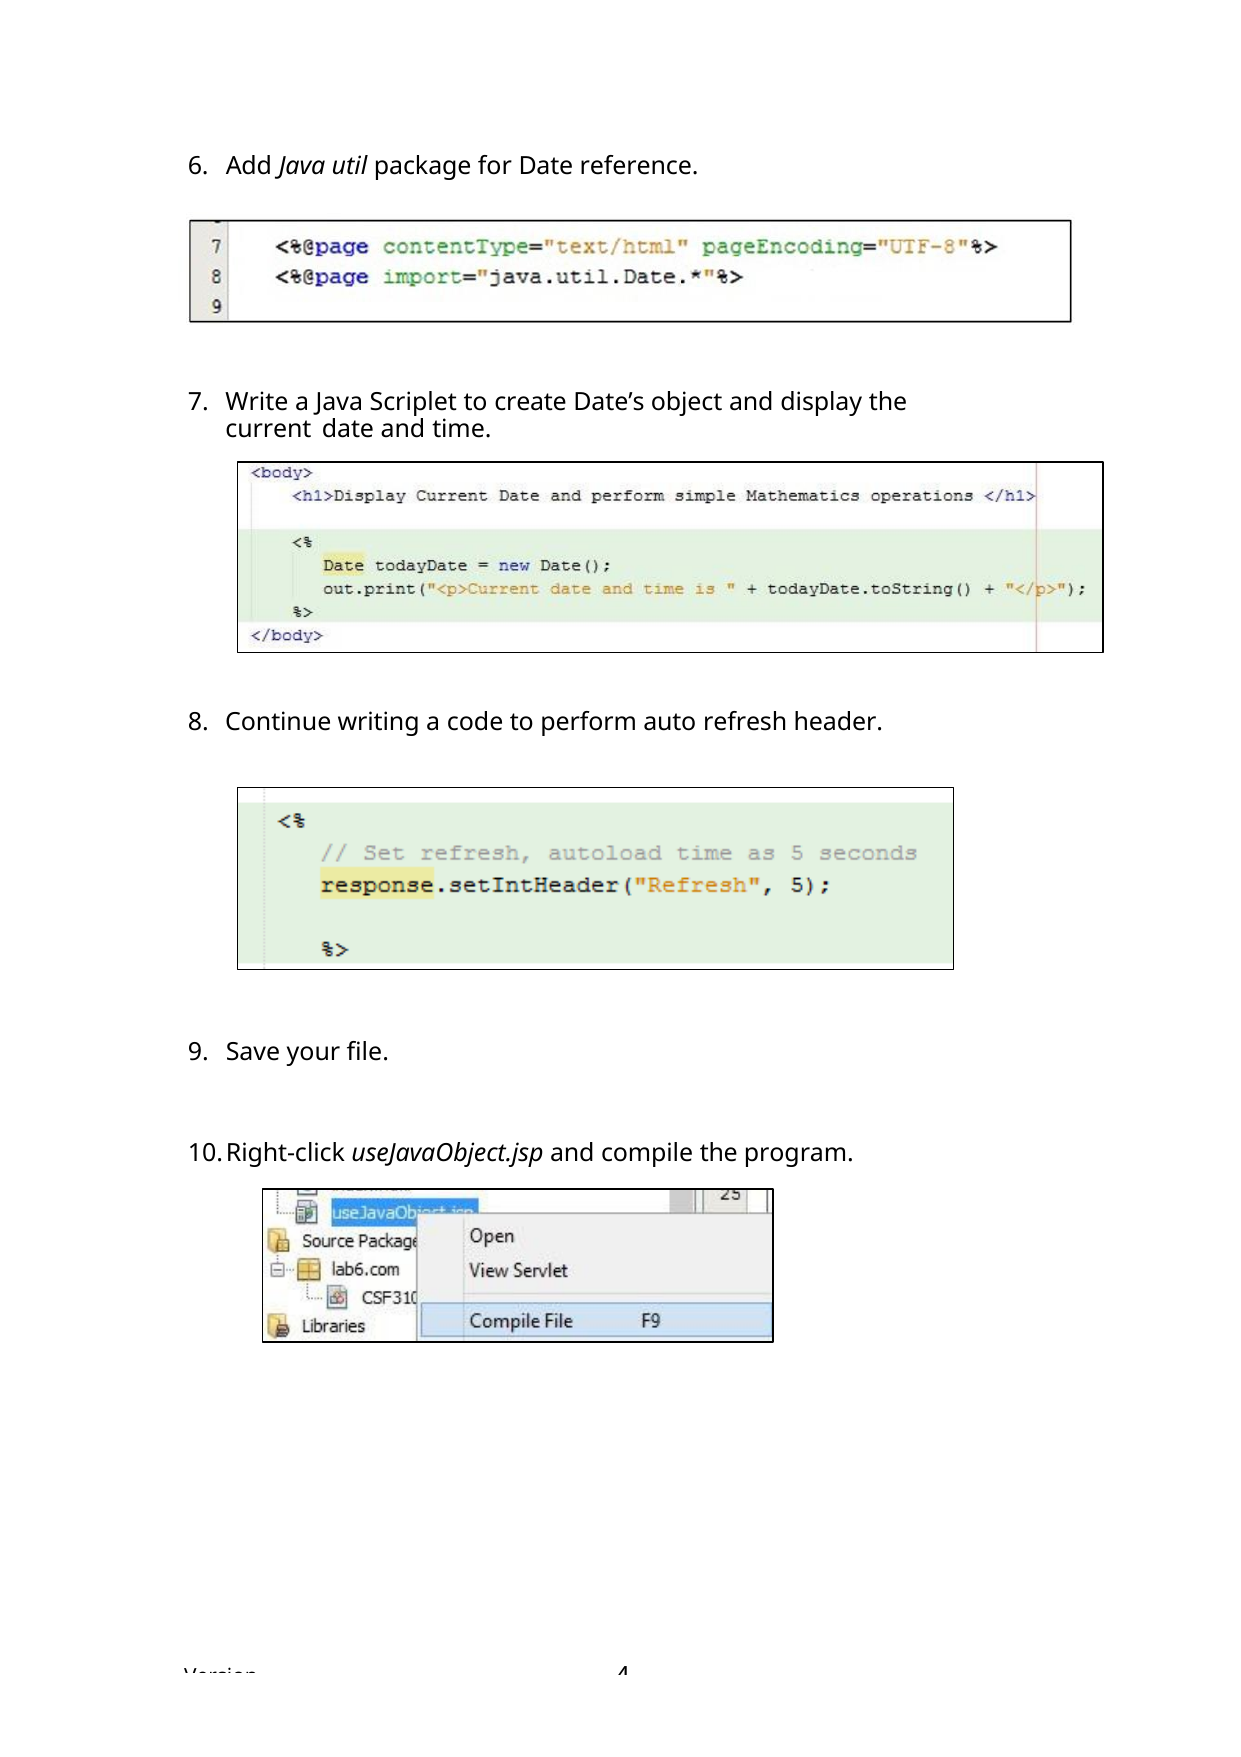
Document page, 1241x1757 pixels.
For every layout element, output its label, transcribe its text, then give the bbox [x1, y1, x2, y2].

list Continue writing a code to perform auto refresh header. [188, 704, 1098, 738]
picture [238, 463, 1102, 652]
list Add Java util package for Date reference. [188, 147, 1098, 181]
picture [238, 788, 953, 969]
list Right-click useJavaObject.jsp and compile the program. [188, 1134, 1098, 1168]
picture [263, 1190, 772, 1341]
list Write a Java Scriplet to create Date’s object and display the current date and time. [188, 389, 999, 443]
picture [178, 212, 1075, 327]
list Save your file. [188, 1033, 1098, 1067]
